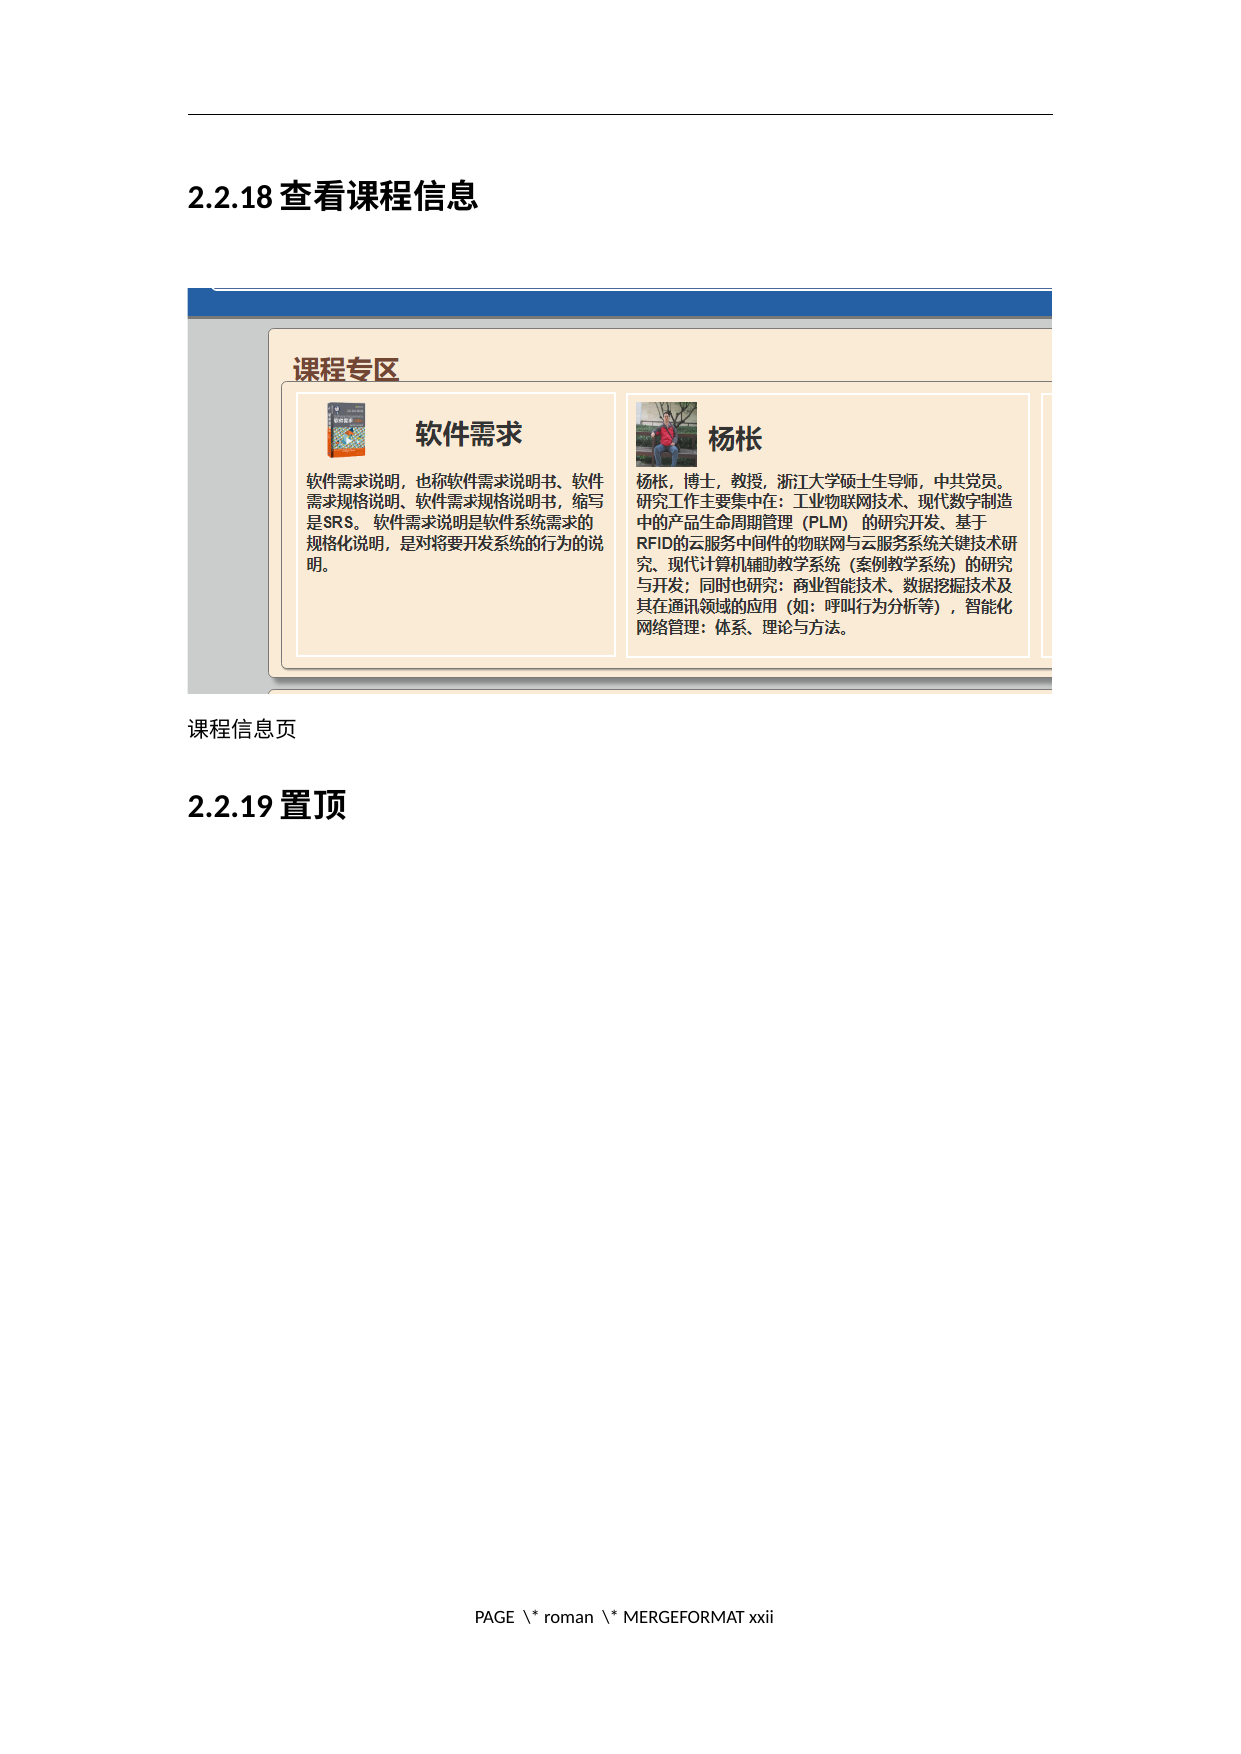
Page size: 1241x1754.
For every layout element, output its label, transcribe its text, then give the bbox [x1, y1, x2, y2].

subtitle 2.2.18查看课程信息 [187, 162, 1053, 227]
subtitle 2.2.19置顶 [187, 771, 1053, 836]
picture [187, 288, 1052, 694]
